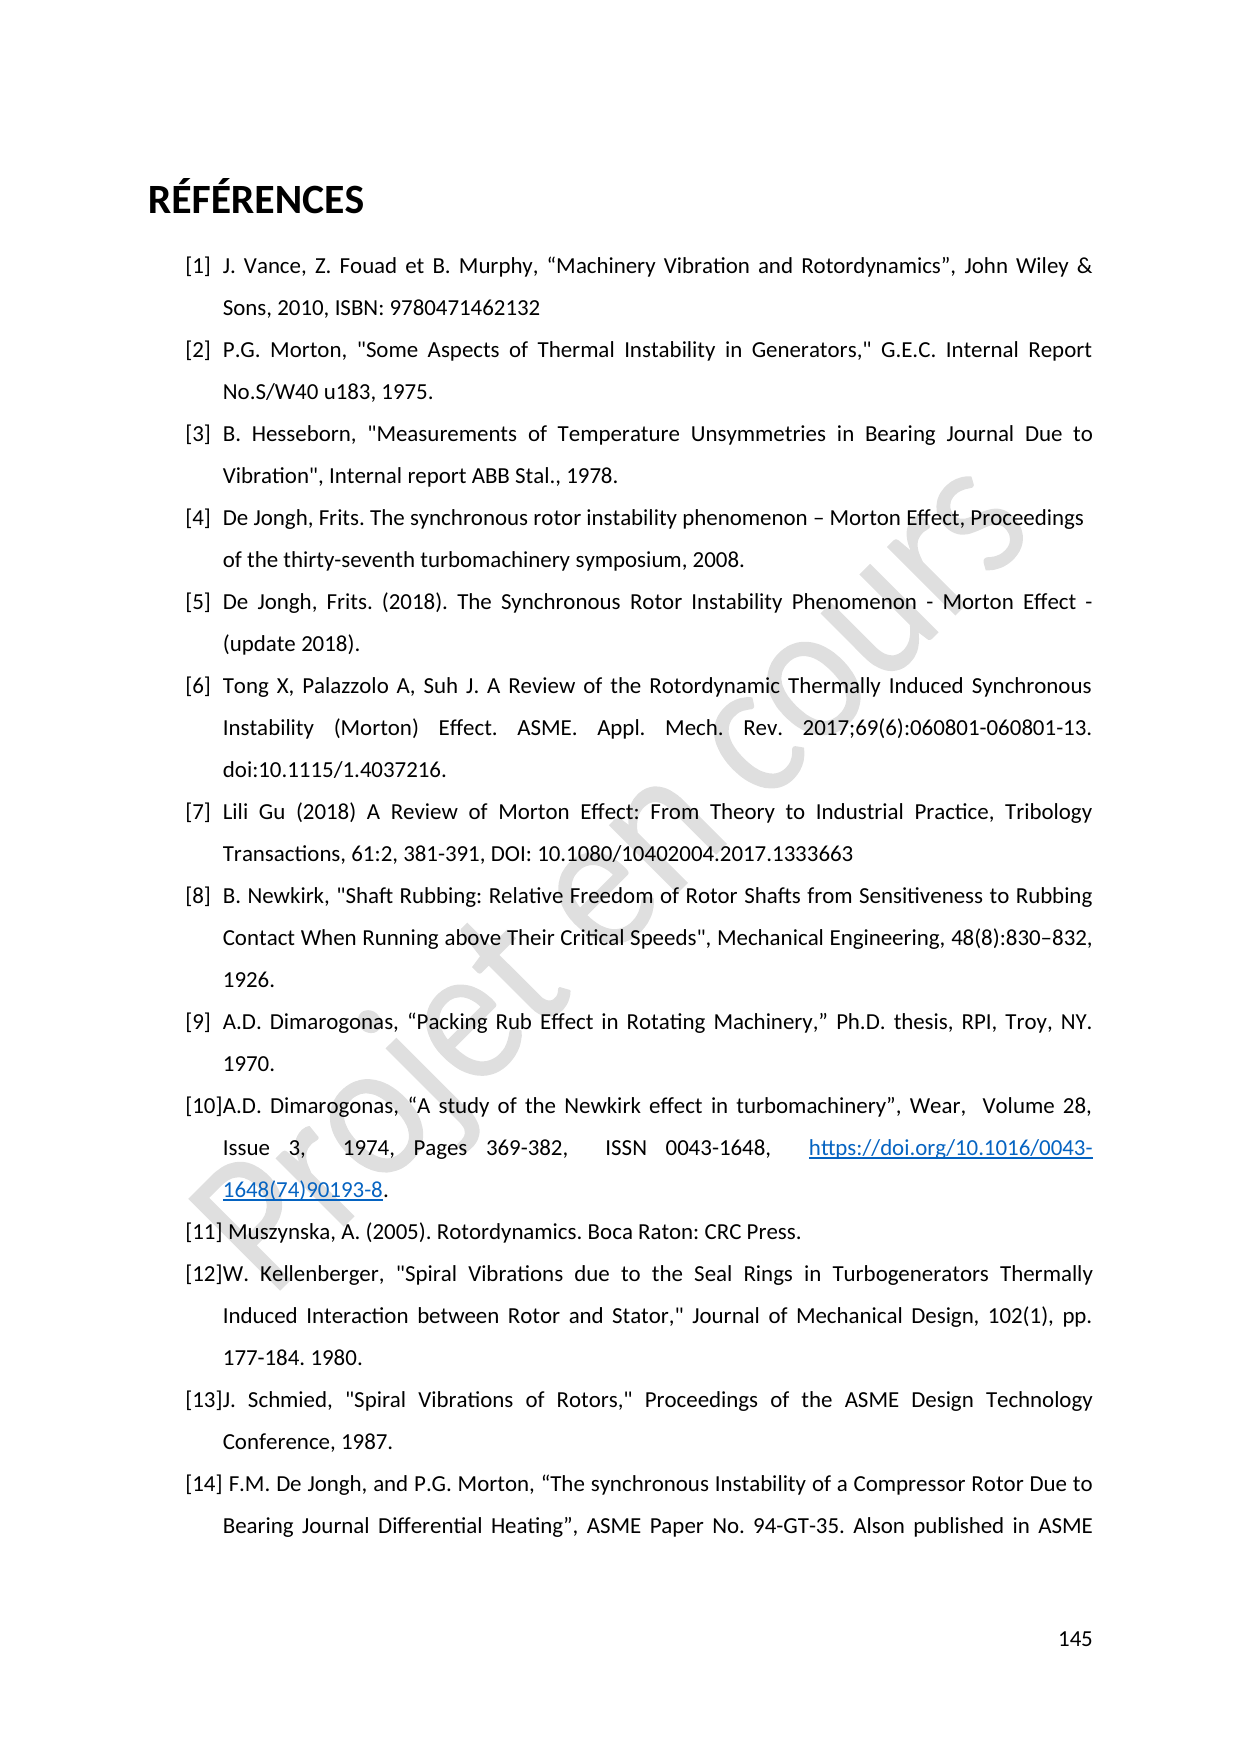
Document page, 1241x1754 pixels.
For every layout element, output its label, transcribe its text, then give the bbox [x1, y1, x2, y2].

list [185, 1469, 1093, 1539]
subtitle Références [148, 173, 1093, 223]
list P.G. Morton, "Some Aspects of Thermal Instability in Generators," G.E.C. Internal Report No.S/W40 u183, 1975. [185, 335, 1093, 405]
list De Jongh, Frits. (2018). The Synchronous Rotor Instability Phenomenon - Morton Effect - (update 2018). [185, 587, 1093, 657]
list B. Hesseborn, "Measurements of Temperature Unsymmetries in Bearing Journal Due to Vibration", Internal report ABB Stal., 1978. [185, 419, 1093, 489]
list W. Kellenberger, "Spiral Vibrations due to the Seal Rings in Turbogenerators Thermally Induced Interaction between Rotor and Stator," Journal of Mechanical Design, 102(1), pp. 177-184. 1980. [185, 1259, 1093, 1371]
list A.D. Dimarogonas, “Packing Rub Effect in Rotating Machinery,” Ph.D. thesis, RPI, Troy, NY. 1970. [185, 1007, 1093, 1077]
list J. Schmied, "Spiral Vibrations of Rotors," Proceedings of the ASME Design Technology Conference, 1987. [185, 1385, 1093, 1455]
list Lili Gu (2018) A Review of Morton Effect: From Theory to Industrial Practice, Tribology Transactions, 61:2, 381-391, DOI: 10.1080/10402004.2017.1333663 [185, 797, 1093, 867]
list Muszynska, A. (2005). Rotordynamics. Boca Raton: CRC Press. [185, 1217, 1093, 1245]
list Tong X, Palazzolo A, Suh J. A Review of the Rotordynamic Thermally Induced Synchronous Instability (Morton) Effect. ASME. Appl. Mech. Rev. 2017;69(6):060801-060801-13. doi:10.1115/1.4037216. [185, 671, 1093, 783]
list J. Vance, Z. Fouad et B. Murphy, “Machinery Vibration and Rotordynamics”, John Wiley & Sons, 2010, ISBN: 9780471462132 [185, 251, 1093, 321]
list De Jongh, Frits. The synchronous rotor instability phenomenon – Morton Effect, Proceedings of the thirty-seventh turbomachinery symposium, 2008. [185, 503, 1093, 573]
list A.D. Dimarogonas, “A study of the Newkirk effect in turbomachinery”, Wear, Volume 28, Issue 3, 1974, Pages 369-382, ISSN 0043-1648, https://doi.org/10.1016/0043-1648(74)90193-8. [185, 1091, 1093, 1203]
list B. Newkirk, "Shaft Rubbing: Relative Freedom of Rotor Shafts from Sensitiveness to Rubbing Contact When Running above Their Critical Speeds", Mechanical Engineering, 48(8):830–832, 1926. [185, 881, 1093, 993]
